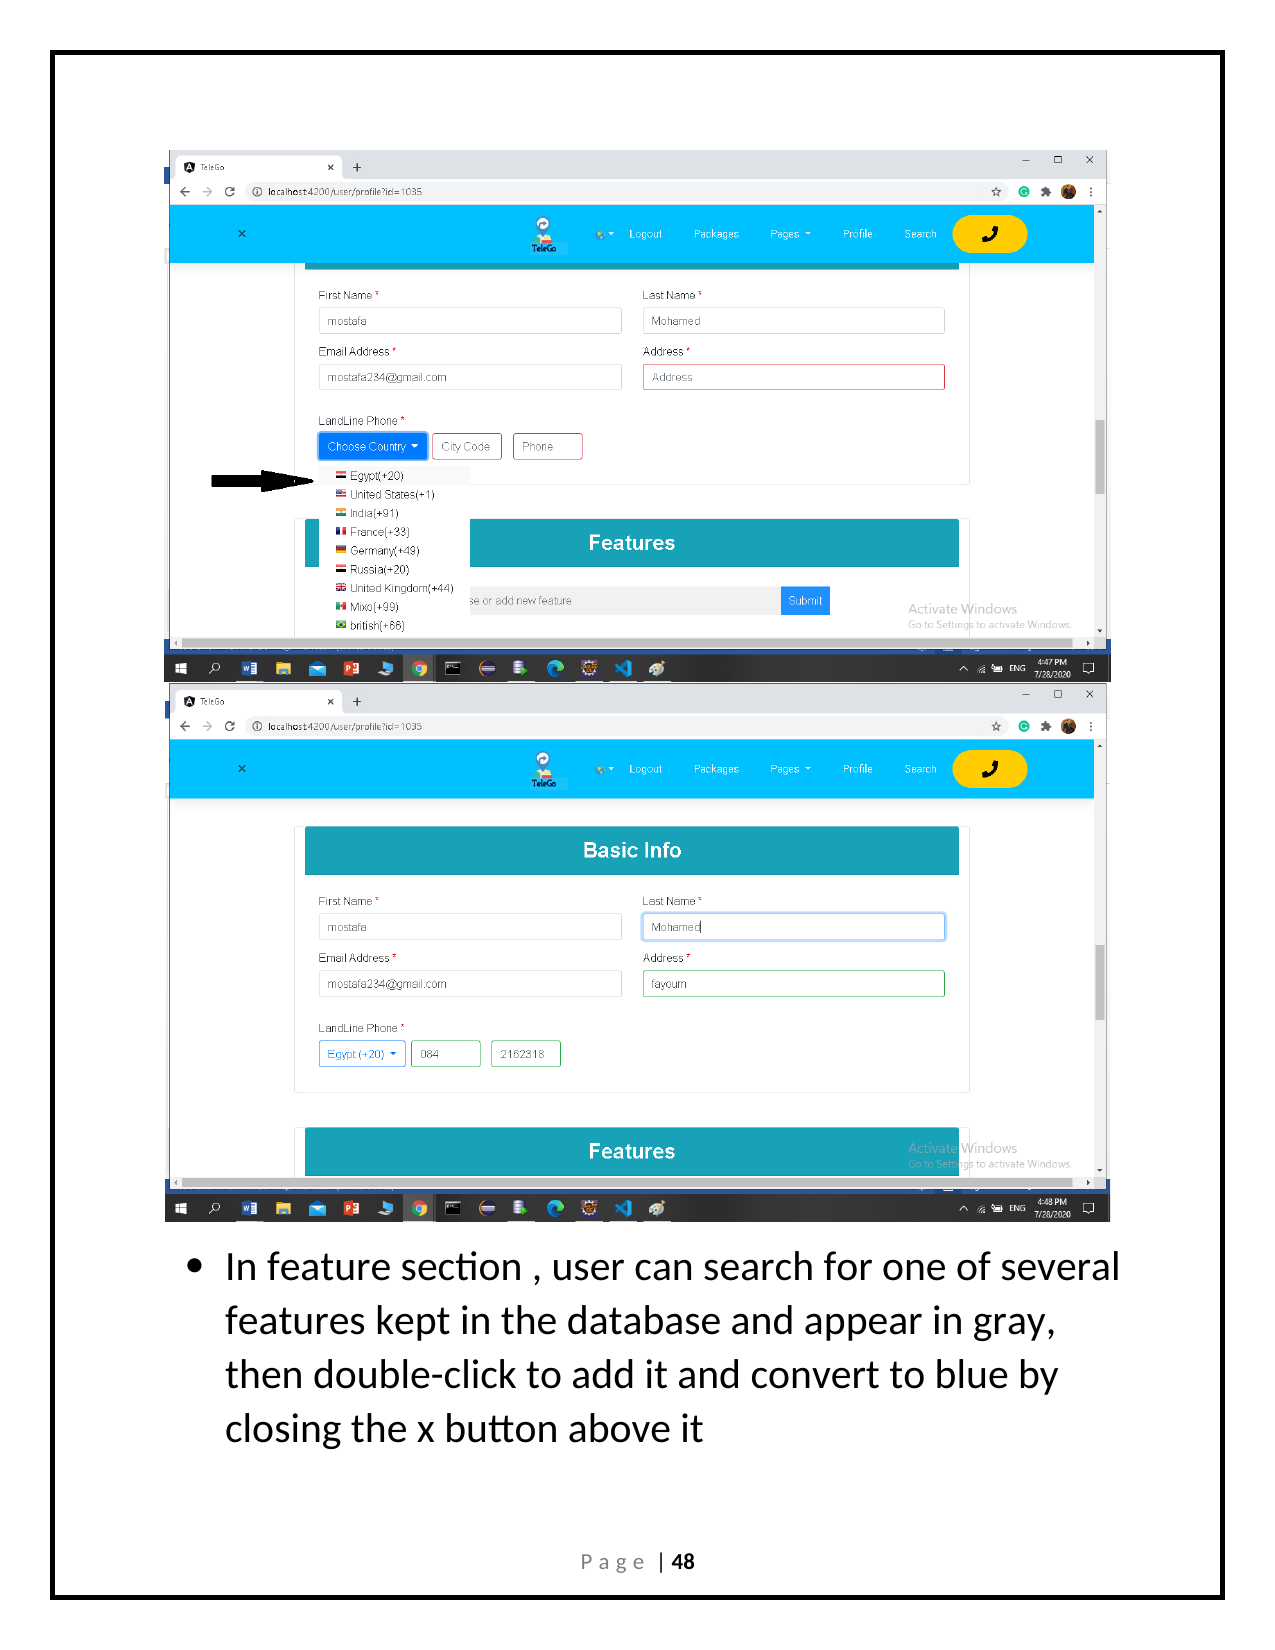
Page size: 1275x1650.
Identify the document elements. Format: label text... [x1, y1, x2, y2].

picture [165, 683, 1111, 1222]
picture [164, 150, 1111, 682]
list In feature section , user can search for one of several features kept in the database and appear in gray, then double-click to add it and convert to blue by closing the x button above it [187, 1240, 1125, 1453]
